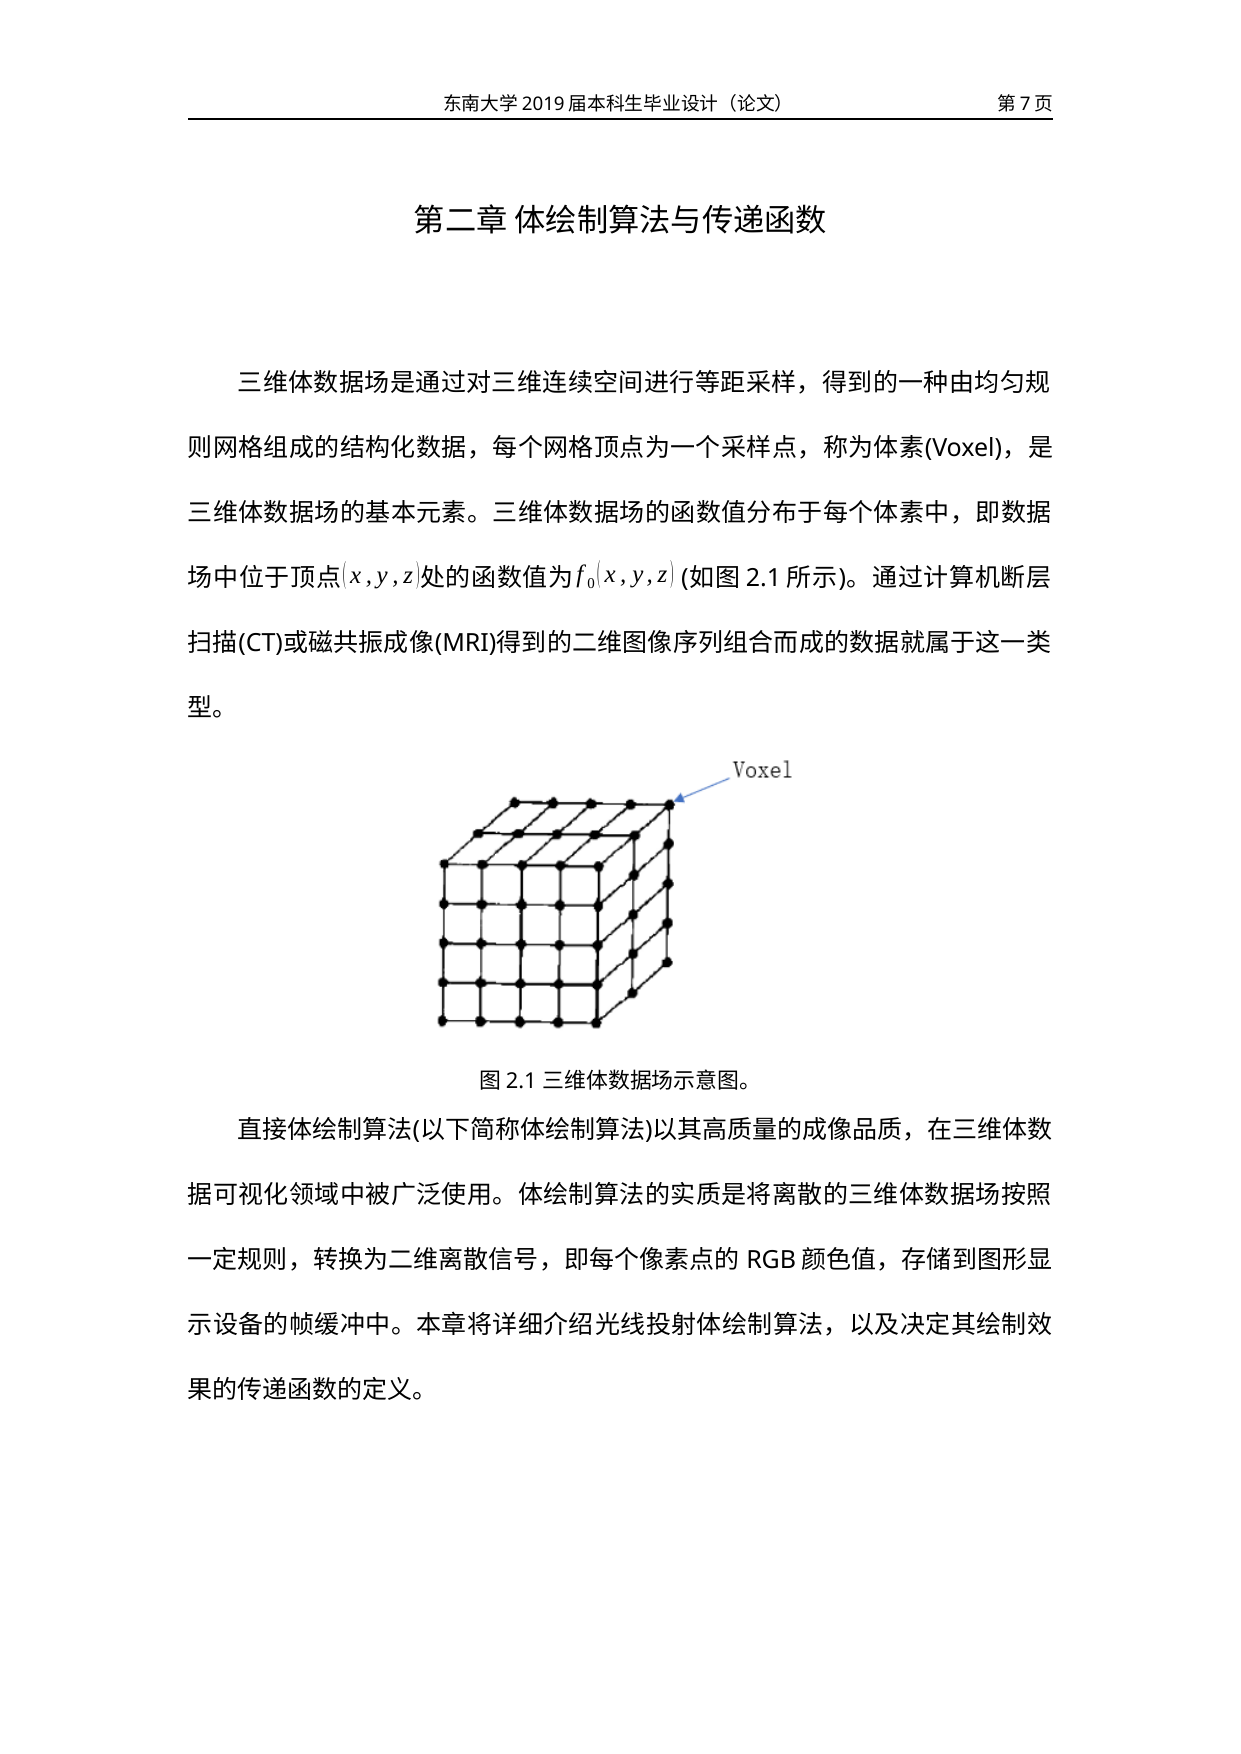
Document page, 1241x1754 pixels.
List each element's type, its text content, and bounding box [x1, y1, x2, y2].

text 图2.1 三维体数据场示意图。 [187, 1063, 1053, 1096]
text 第二章 体绘制算法与传递函数 [187, 185, 1053, 250]
text 三维体数据场是通过对三维连续空间进行等距采样，得到的一种由均匀规则网格组成的结构化数据，每个网格顶点为一个采样点，称为体素(Voxel)，是三维体数据场的基本元素。三维体数据场的函数值分布于每个体素中，即数据场中位于顶点处的函数值为 (如图2.1所示)。通过计算机断层扫描(CT)或磁共振成像(MRI)得到的二维图像序列组合而成的数据就属于这一类型。 [187, 348, 1053, 738]
text 直接体绘制算法(以下简称体绘制算法)以其高质量的成像品质，在三维体数据可视化领域中被广泛使用。体绘制算法的实质是将离散的三维体数据场按照一定规则，转换为二维离散信号，即每个像素点的RGB颜色值，存储到图形显示设备的帧缓冲中。本章将详细介绍光线投射体绘制算法，以及决定其绘制效果的传递函数的定义。 [187, 1096, 1053, 1421]
picture [414, 738, 826, 1051]
